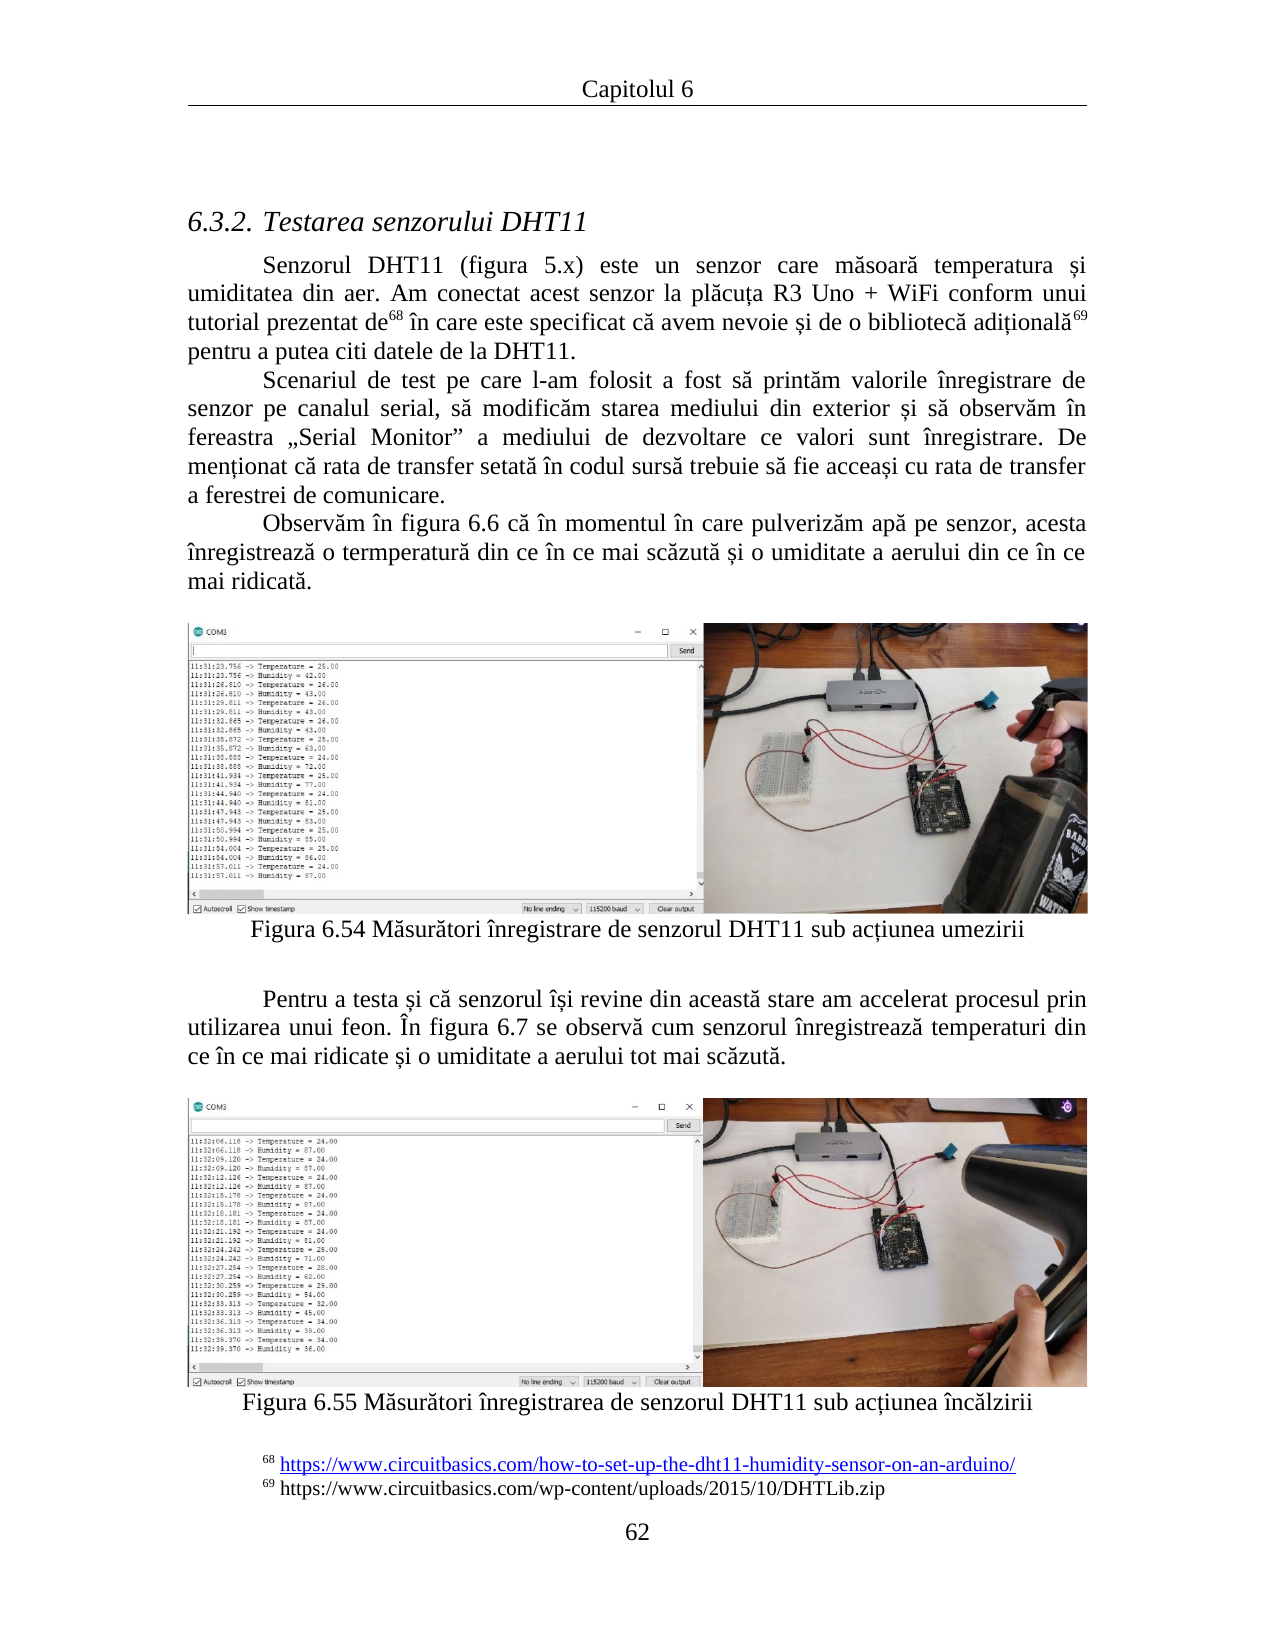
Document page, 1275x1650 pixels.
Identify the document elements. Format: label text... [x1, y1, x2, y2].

subtitle Testarea senzorului DHT11 [187, 204, 1087, 237]
picture [187, 1098, 1088, 1387]
text Pentru a testa și că senzorul își revine din această stare am accelerat procesul prin utilizarea unui feon. În figura 6.7 se observă cum senzorul înregistrează temperaturi din ce în ce mai ridicate și o umiditate a aerului tot mai scăzută. [187, 984, 1087, 1070]
text Observăm în figura 6.6 că în momentul în care pulverizăm apă pe senzor, acesta înregistrează o termperatură din ce în ce mai scăzută și o umiditate a aerului din ce în ce mai ridicată. [187, 508, 1087, 595]
text Senzorul DHT11 (figura 5.x) este un senzor care măsoară temperatura și umiditatea din aer. Am conectat acest senzor la plăcuța R3 Uno + WiFi conform unui tutorial prezentat de în care este specificat că avem nevoie și de o bibliotecă adițională pentru a putea citi datele de la DHT11. [187, 250, 1087, 365]
picture [187, 623, 1088, 914]
text Scenariul de test pe care l-am folosit a fost să printăm valorile înregistrare de senzor pe canalul serial, să modificăm starea mediului din exterior și să observăm în fereastra „Serial Monitor” a mediului de dezvoltare ce valori sunt înregistrare. De menționat că rata de transfer setată în codul sursă trebuie să fie acceași cu rata de transfer a ferestrei de comunicare. [187, 365, 1087, 508]
